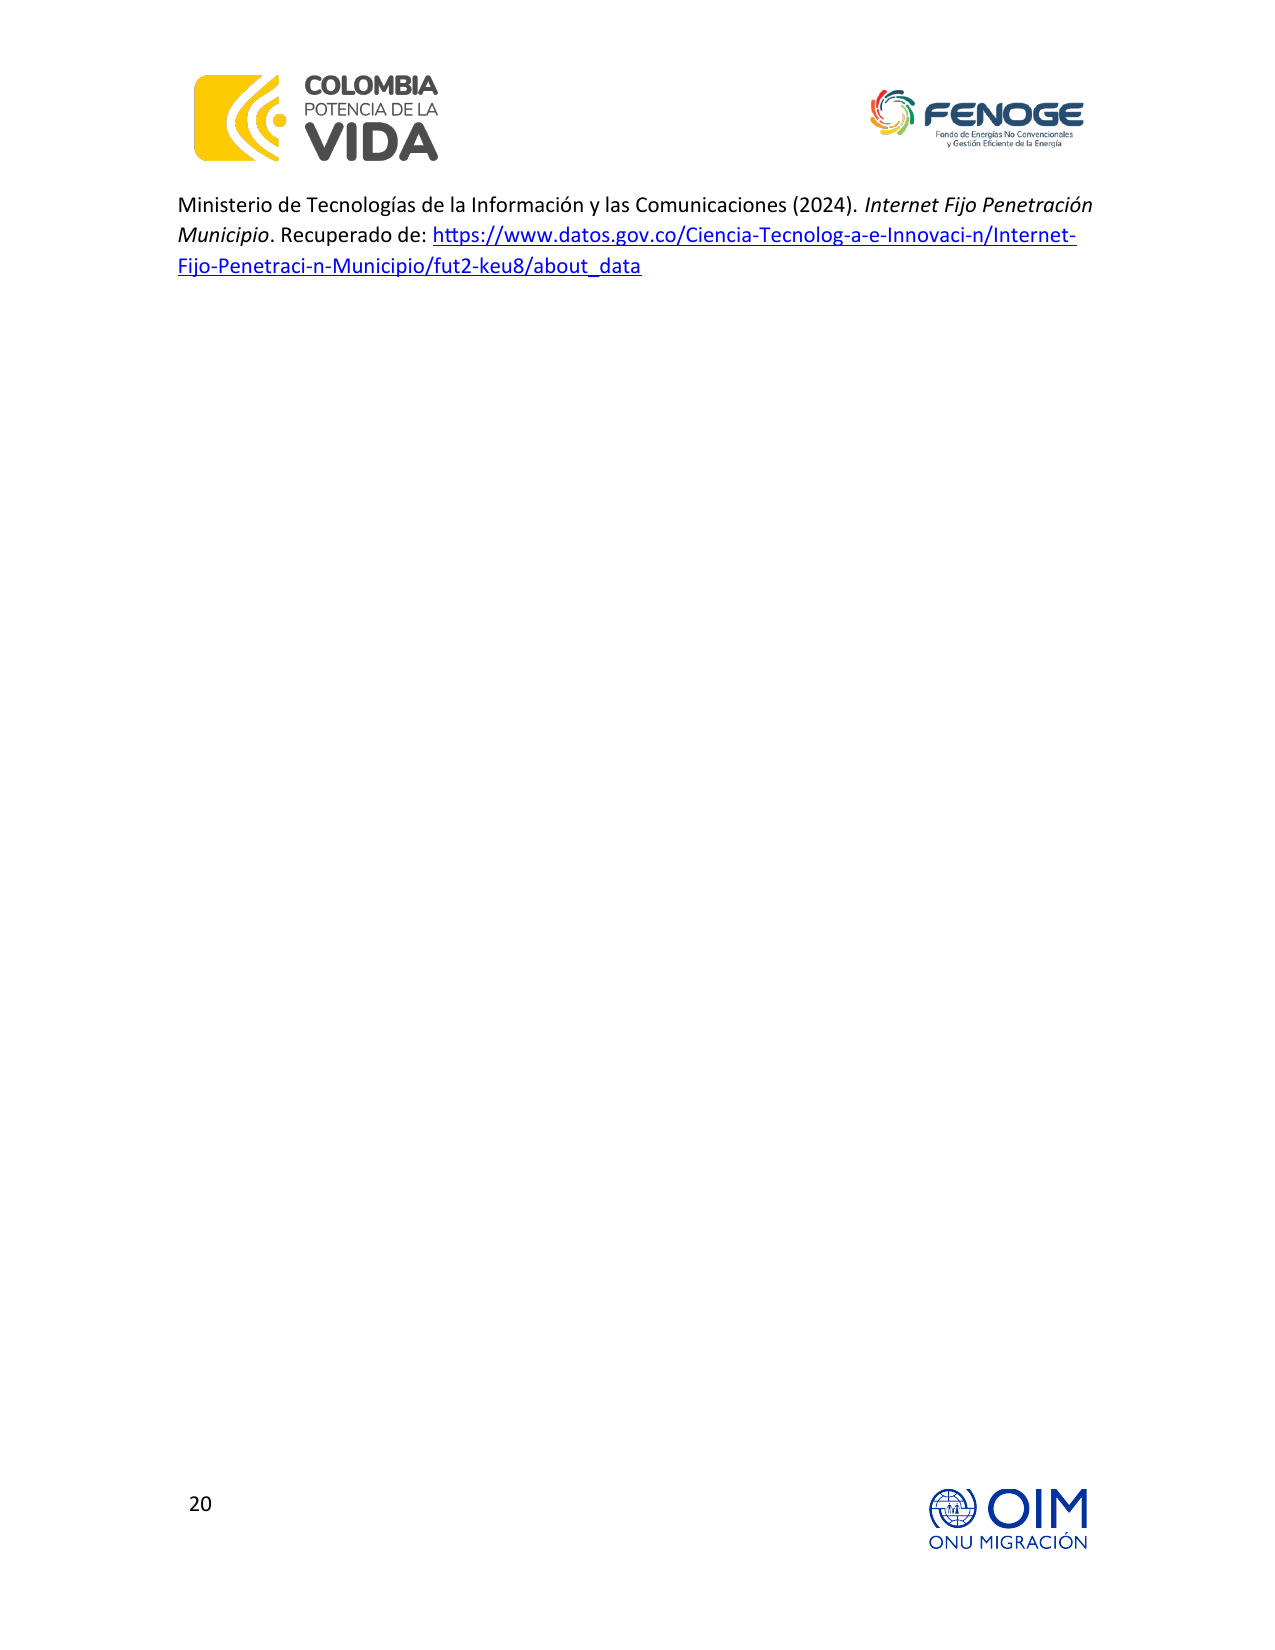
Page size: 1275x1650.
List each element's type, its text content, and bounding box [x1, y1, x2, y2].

text Ministerio de Tecnologías de la Información y las Comunicaciones (2024). Internet Fijo Penetración Municipio. Recuperado de: https://www.datos.gov.co/Ciencia-Tecnolog-a-e-Innovaci-n/Internet-Fijo-Penetraci-n-Municipio/fut2-keu8/about_data [177, 190, 1098, 279]
picture [188, 73, 444, 163]
picture [929, 1489, 1087, 1549]
picture [869, 88, 1086, 148]
